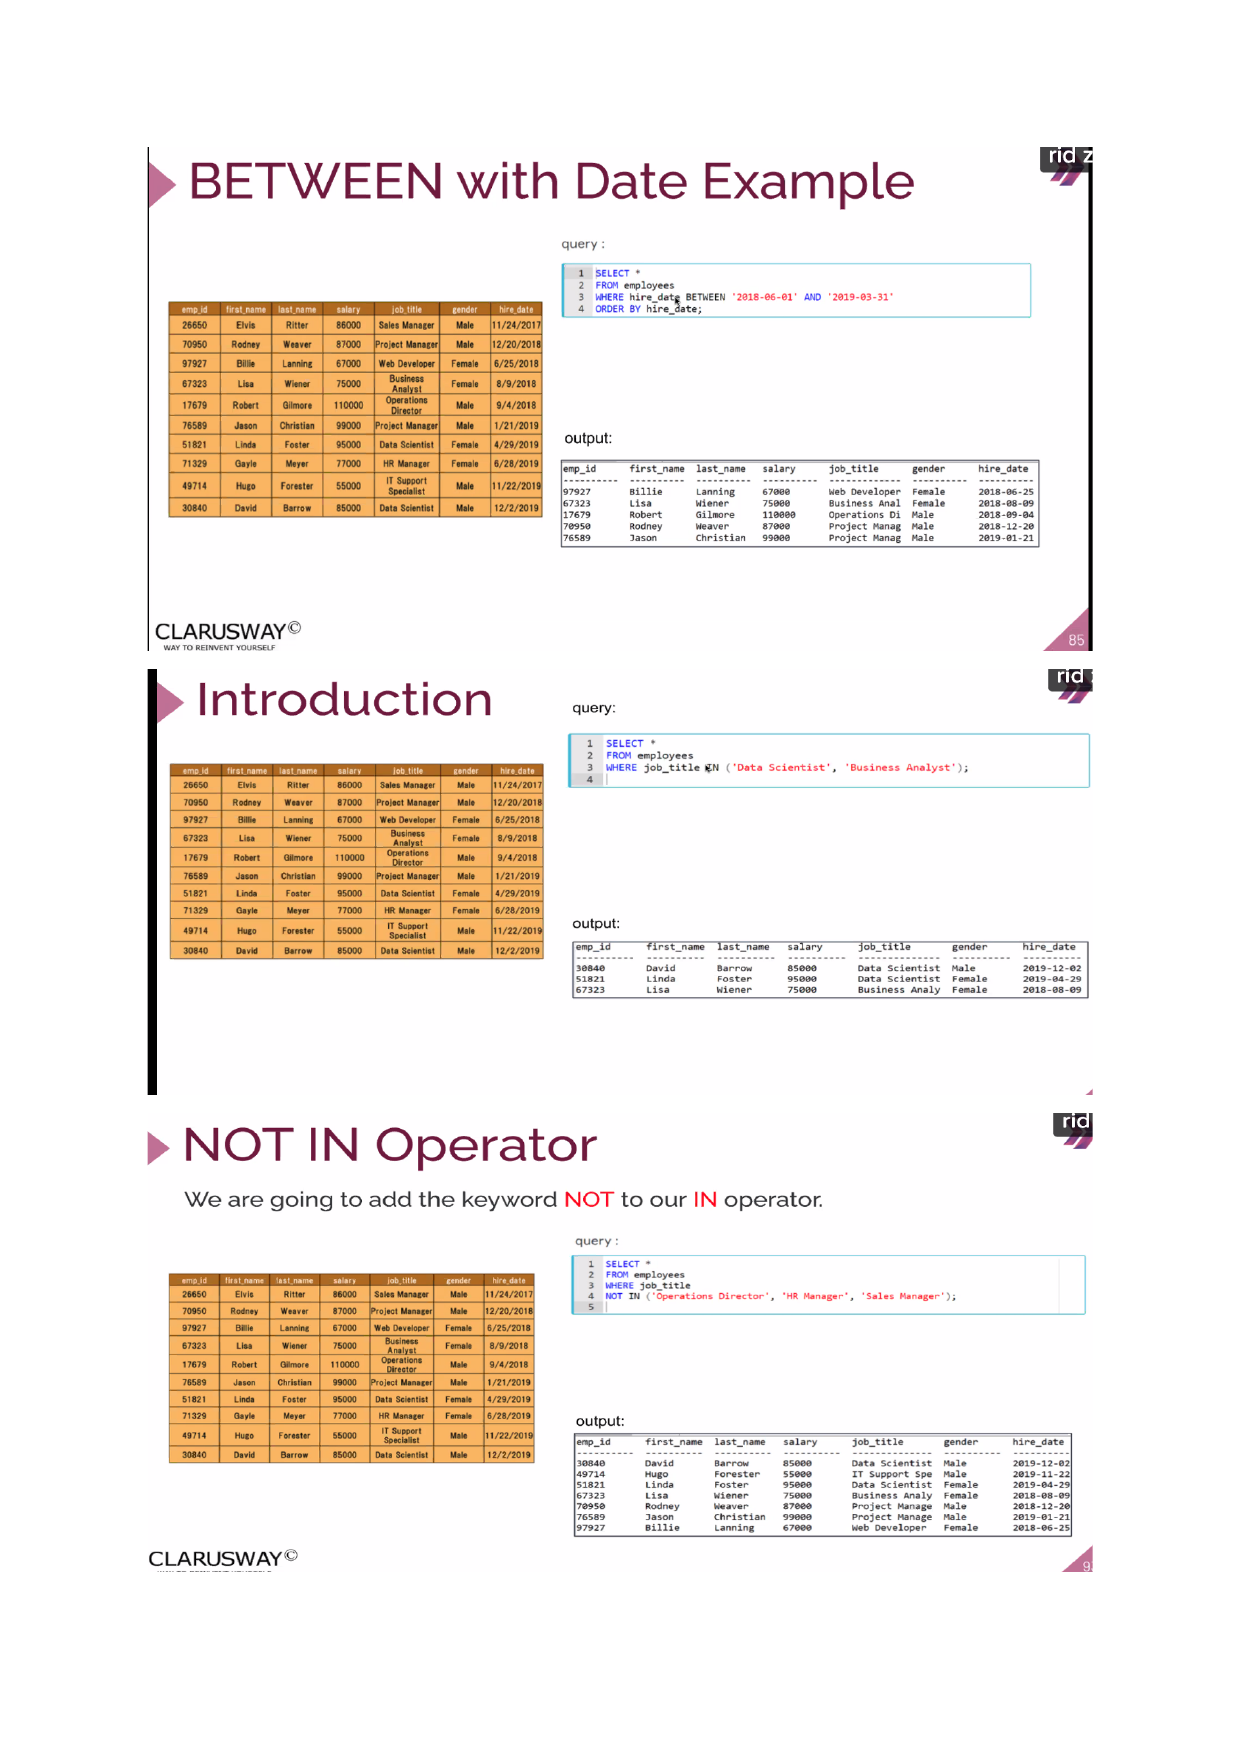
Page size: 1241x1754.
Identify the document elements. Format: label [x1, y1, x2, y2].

picture [147, 669, 1093, 1095]
picture [147, 1113, 1093, 1572]
picture [147, 147, 1093, 651]
